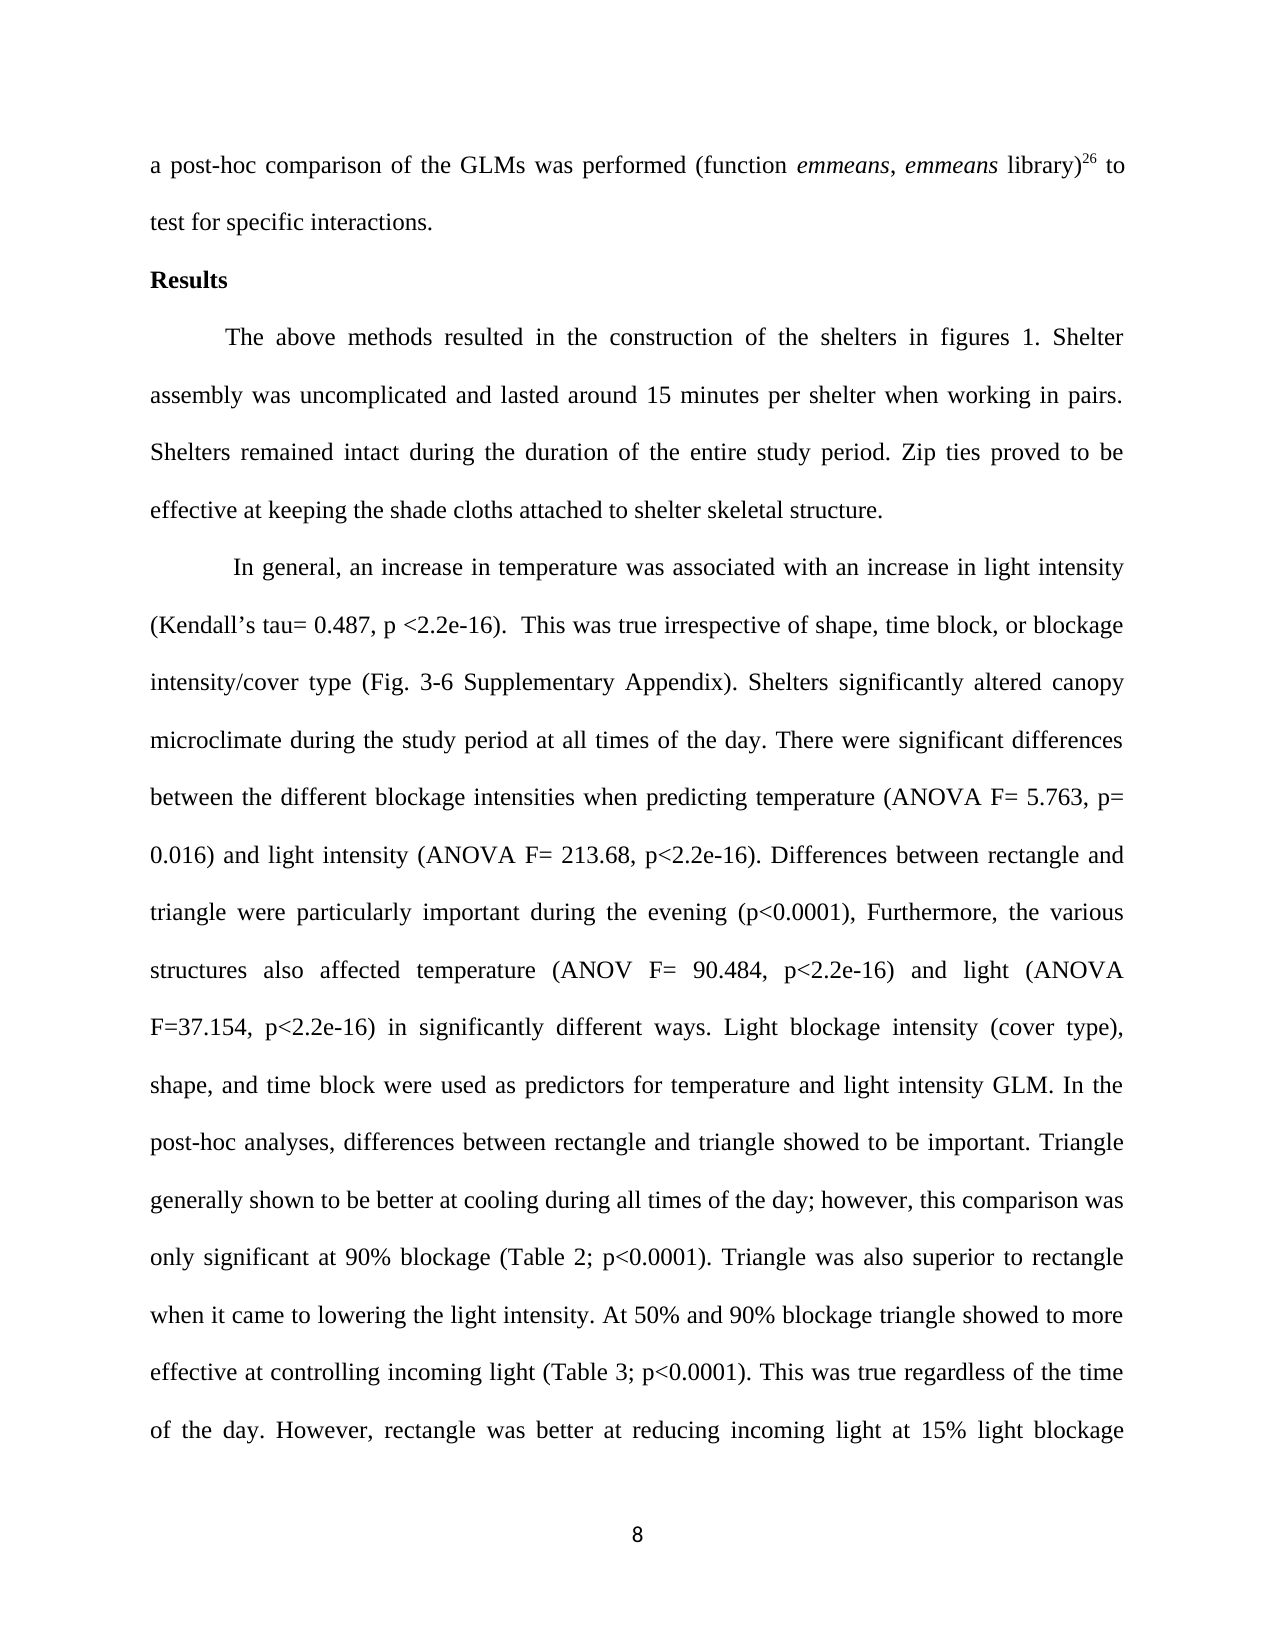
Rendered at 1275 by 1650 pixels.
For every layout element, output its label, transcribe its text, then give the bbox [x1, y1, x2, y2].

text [150, 552, 1125, 1444]
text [150, 150, 1125, 236]
text Results [150, 265, 1125, 294]
text The above methods resulted in the construction of the shelters in figures 1. Shelter assembly was uncomplicated and lasted around 15 minutes per shelter when working in pairs. Shelters remained intact during the duration of the entire study period. Zip ties proved to be effective at keeping the shade cloths attached to shelter skeletal structure. [150, 322, 1125, 524]
